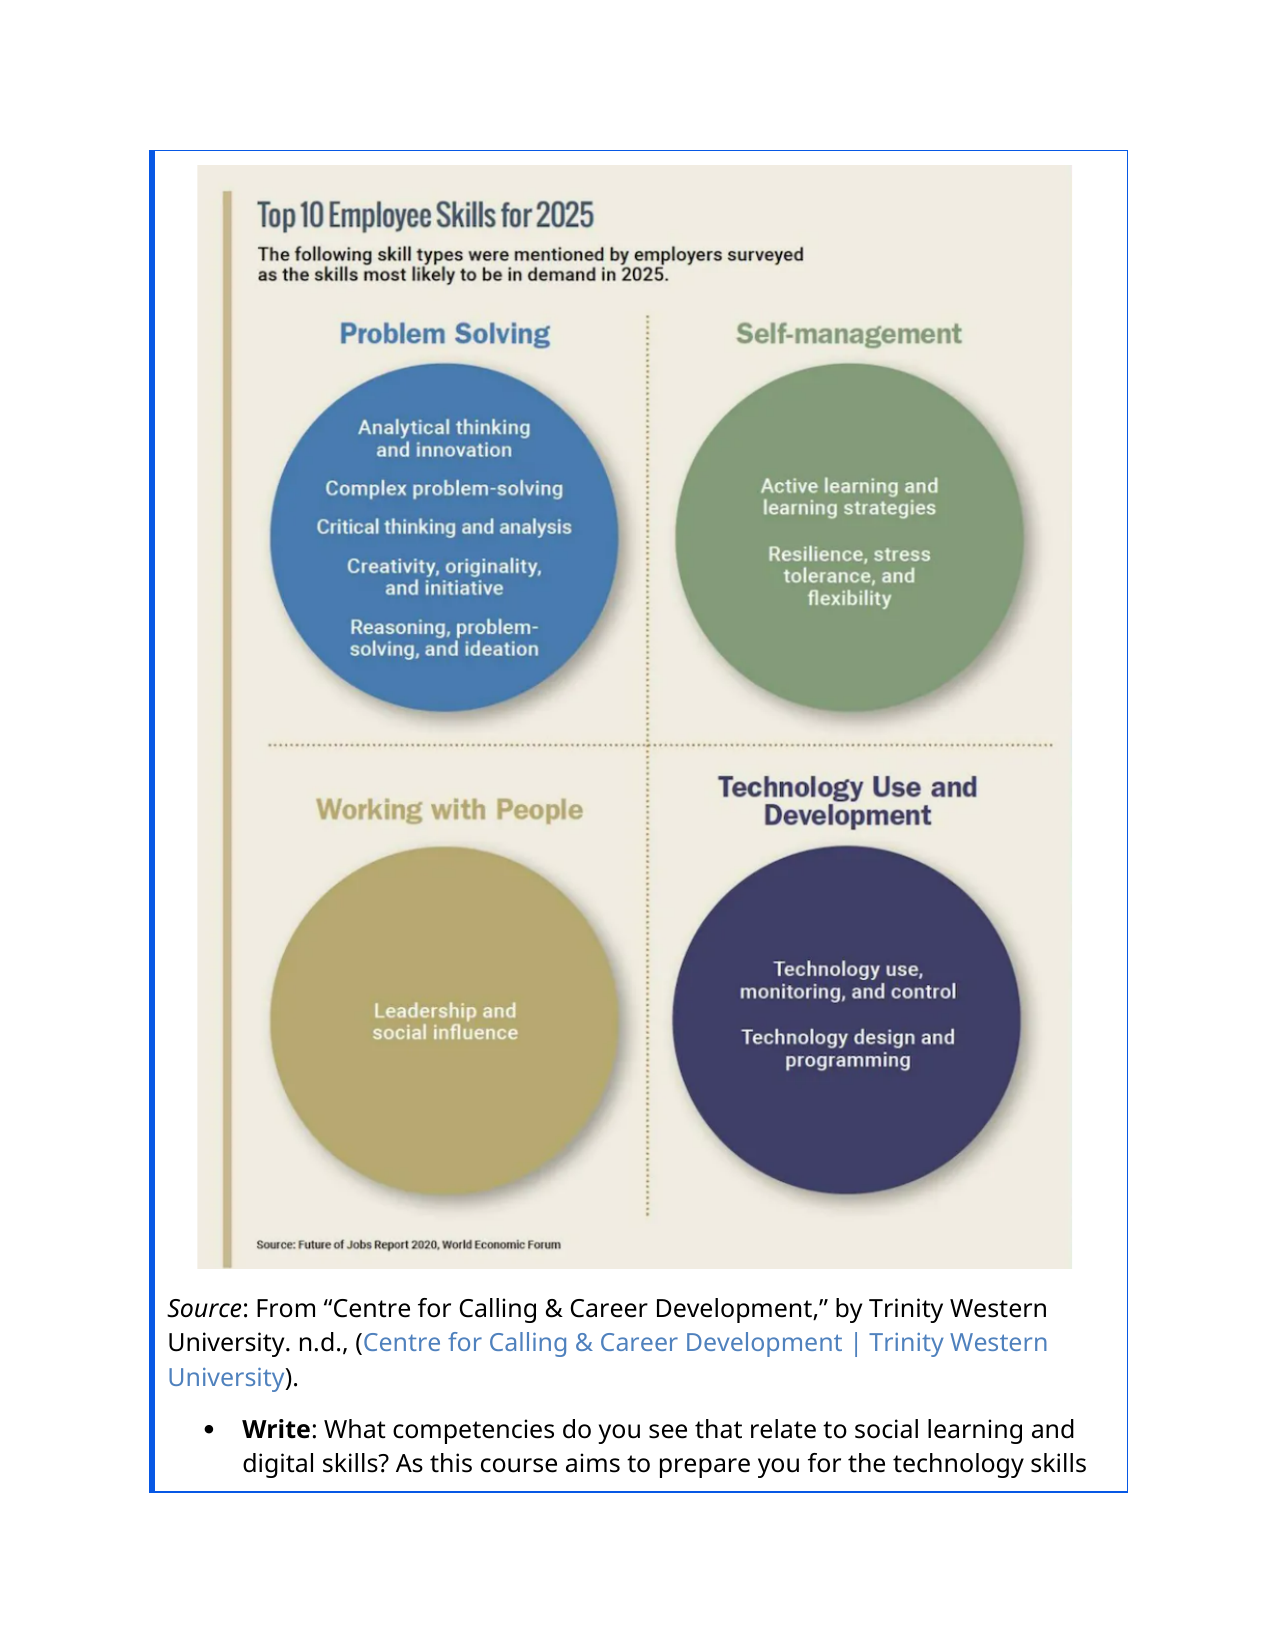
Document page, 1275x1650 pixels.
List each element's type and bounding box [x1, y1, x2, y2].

picture [197, 165, 1073, 1269]
table_cell [155, 151, 1127, 1491]
